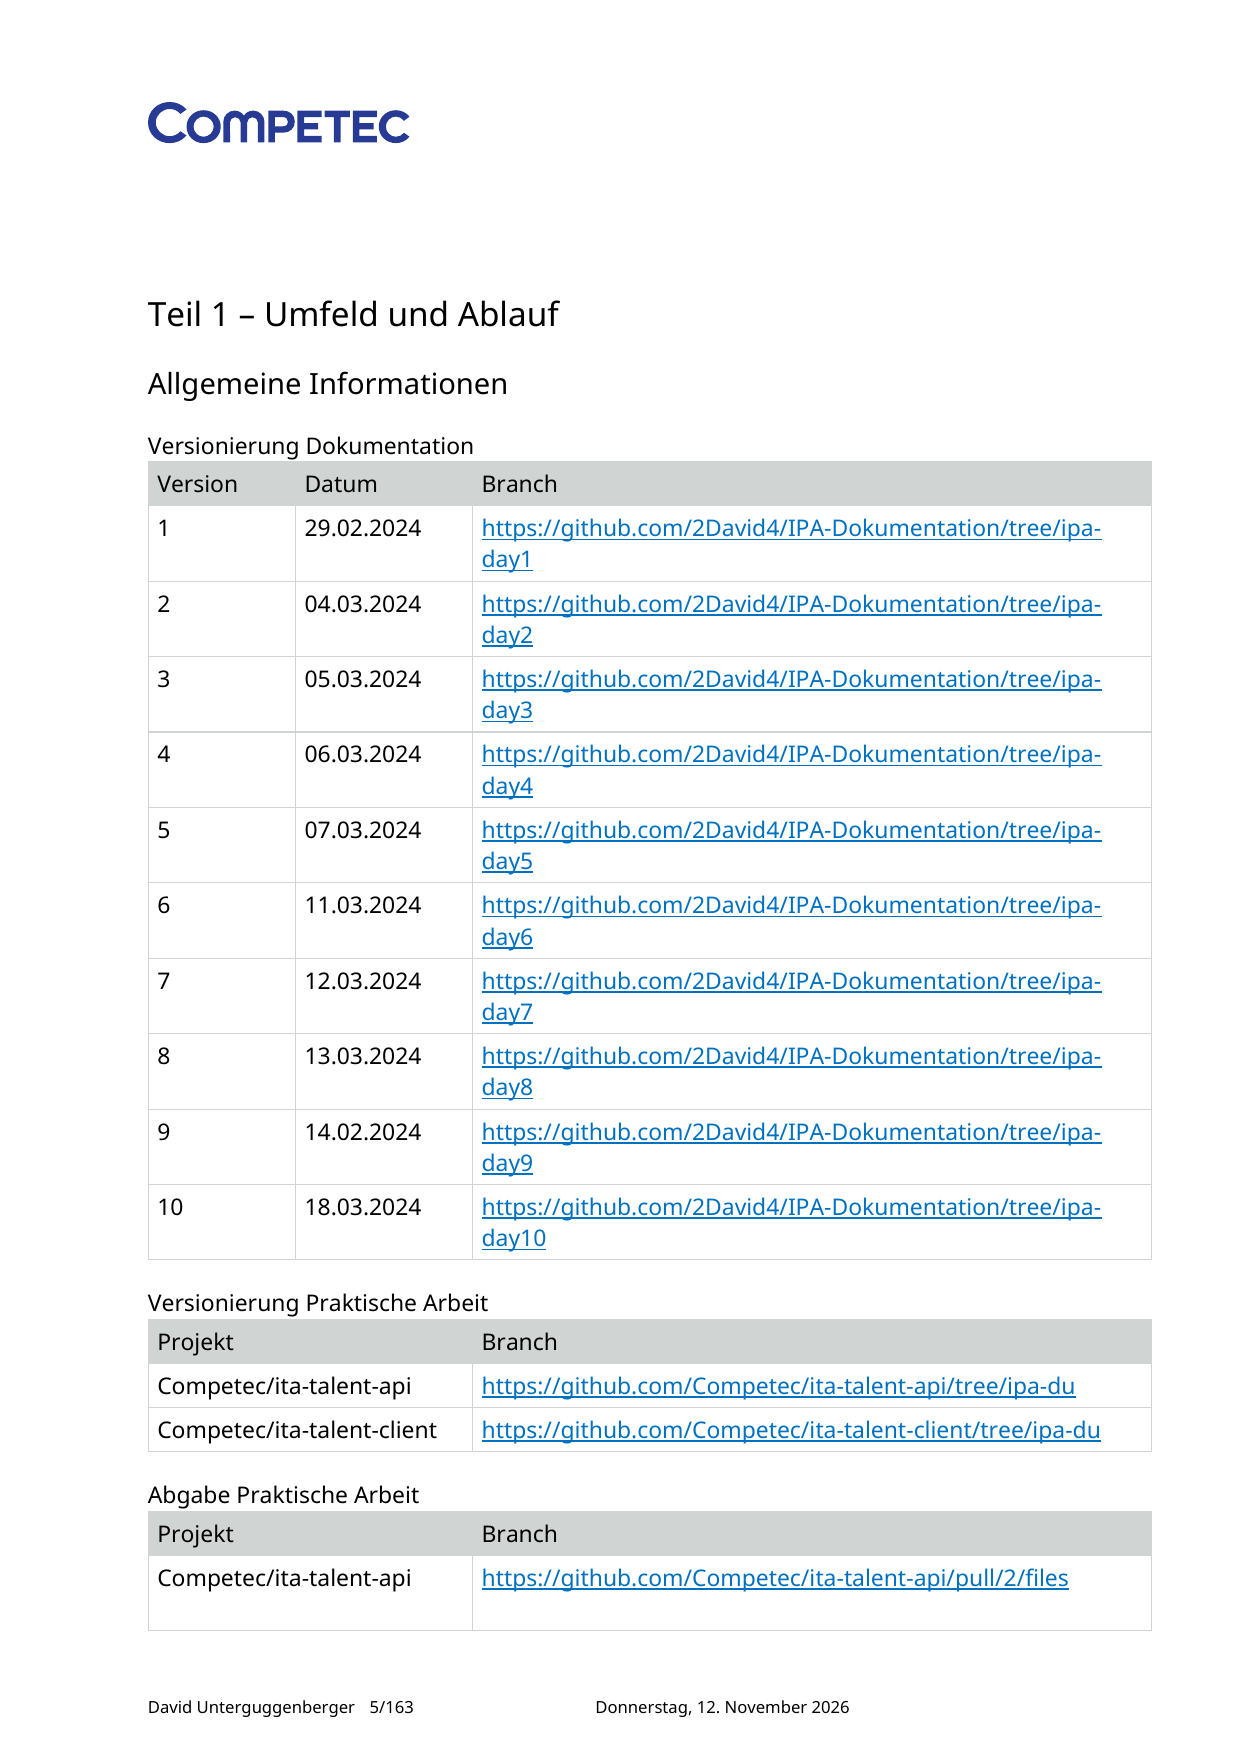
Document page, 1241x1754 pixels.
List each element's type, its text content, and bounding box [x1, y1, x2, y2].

table_cell https://github.com/2David4/IPA-Dokumentation/tree/ipa-day8 [473, 1034, 1151, 1108]
table_cell 04.03.2024 [296, 582, 472, 656]
table_cell https://github.com/Competec/ita-talent-api/pull/2/files [473, 1556, 1151, 1630]
table_cell 6 [149, 883, 295, 958]
table_cell https://github.com/Competec/ita-talent-api/tree/ipa-du [473, 1364, 1151, 1407]
table_cell https://github.com/2David4/IPA-Dokumentation/tree/ipa-day5 [473, 808, 1151, 882]
table_cell 5 [149, 808, 295, 882]
table_header Branch [473, 462, 1151, 505]
table_cell 06.03.2024 [296, 733, 472, 807]
table_cell 07.03.2024 [296, 808, 472, 882]
table_cell 3 [149, 657, 295, 731]
subtitle Versionierung Dokumentation [148, 430, 1122, 461]
table_cell https://github.com/2David4/IPA-Dokumentation/tree/ipa-day7 [473, 959, 1151, 1033]
table_cell https://github.com/2David4/IPA-Dokumentation/tree/ipa-day10 [473, 1185, 1151, 1259]
table_cell https://github.com/Competec/ita-talent-client/tree/ipa-du [473, 1408, 1151, 1451]
table_header Version [149, 462, 295, 505]
table_cell https://github.com/2David4/IPA-Dokumentation/tree/ipa-day6 [473, 883, 1151, 958]
table_cell Competec/ita-talent-api [149, 1364, 472, 1407]
table_cell 13.03.2024 [296, 1034, 472, 1108]
table_cell 7 [149, 959, 295, 1033]
table_cell https://github.com/2David4/IPA-Dokumentation/tree/ipa-day4 [473, 733, 1151, 807]
table_header Projekt [149, 1512, 472, 1555]
table_cell 12.03.2024 [296, 959, 472, 1033]
table_cell Competec/ita-talent-api [149, 1556, 472, 1630]
table_cell 8 [149, 1034, 295, 1108]
subtitle Abgabe Praktische Arbeit [148, 1479, 1122, 1511]
table_cell 11.03.2024 [296, 883, 472, 958]
table_cell 14.02.2024 [296, 1110, 472, 1184]
subtitle Allgemeine Informationen [148, 363, 1122, 403]
table_cell https://github.com/2David4/IPA-Dokumentation/tree/ipa-day3 [473, 657, 1151, 731]
subtitle Versionierung Praktische Arbeit [148, 1287, 1122, 1319]
table_cell https://github.com/2David4/IPA-Dokumentation/tree/ipa-day2 [473, 582, 1151, 656]
table_header Datum [296, 462, 472, 505]
table_cell https://github.com/2David4/IPA-Dokumentation/tree/ipa-day9 [473, 1110, 1151, 1184]
table_cell 29.02.2024 [296, 506, 472, 581]
table_header Projekt [149, 1320, 472, 1363]
table_cell 1 [149, 506, 295, 581]
table_cell https://github.com/2David4/IPA-Dokumentation/tree/ipa-day1 [473, 506, 1151, 581]
table_header Branch [473, 1320, 1151, 1363]
table_cell Competec/ita-talent-client [149, 1408, 472, 1451]
table_cell 2 [149, 582, 295, 656]
table_header Branch [473, 1512, 1151, 1555]
table_cell 4 [149, 733, 295, 807]
table_cell 10 [149, 1185, 295, 1259]
subtitle Teil 1 – Umfeld und Ablauf [148, 290, 1122, 336]
table_cell 05.03.2024 [296, 657, 472, 731]
table_cell 18.03.2024 [296, 1185, 472, 1259]
table_cell 9 [149, 1110, 295, 1184]
